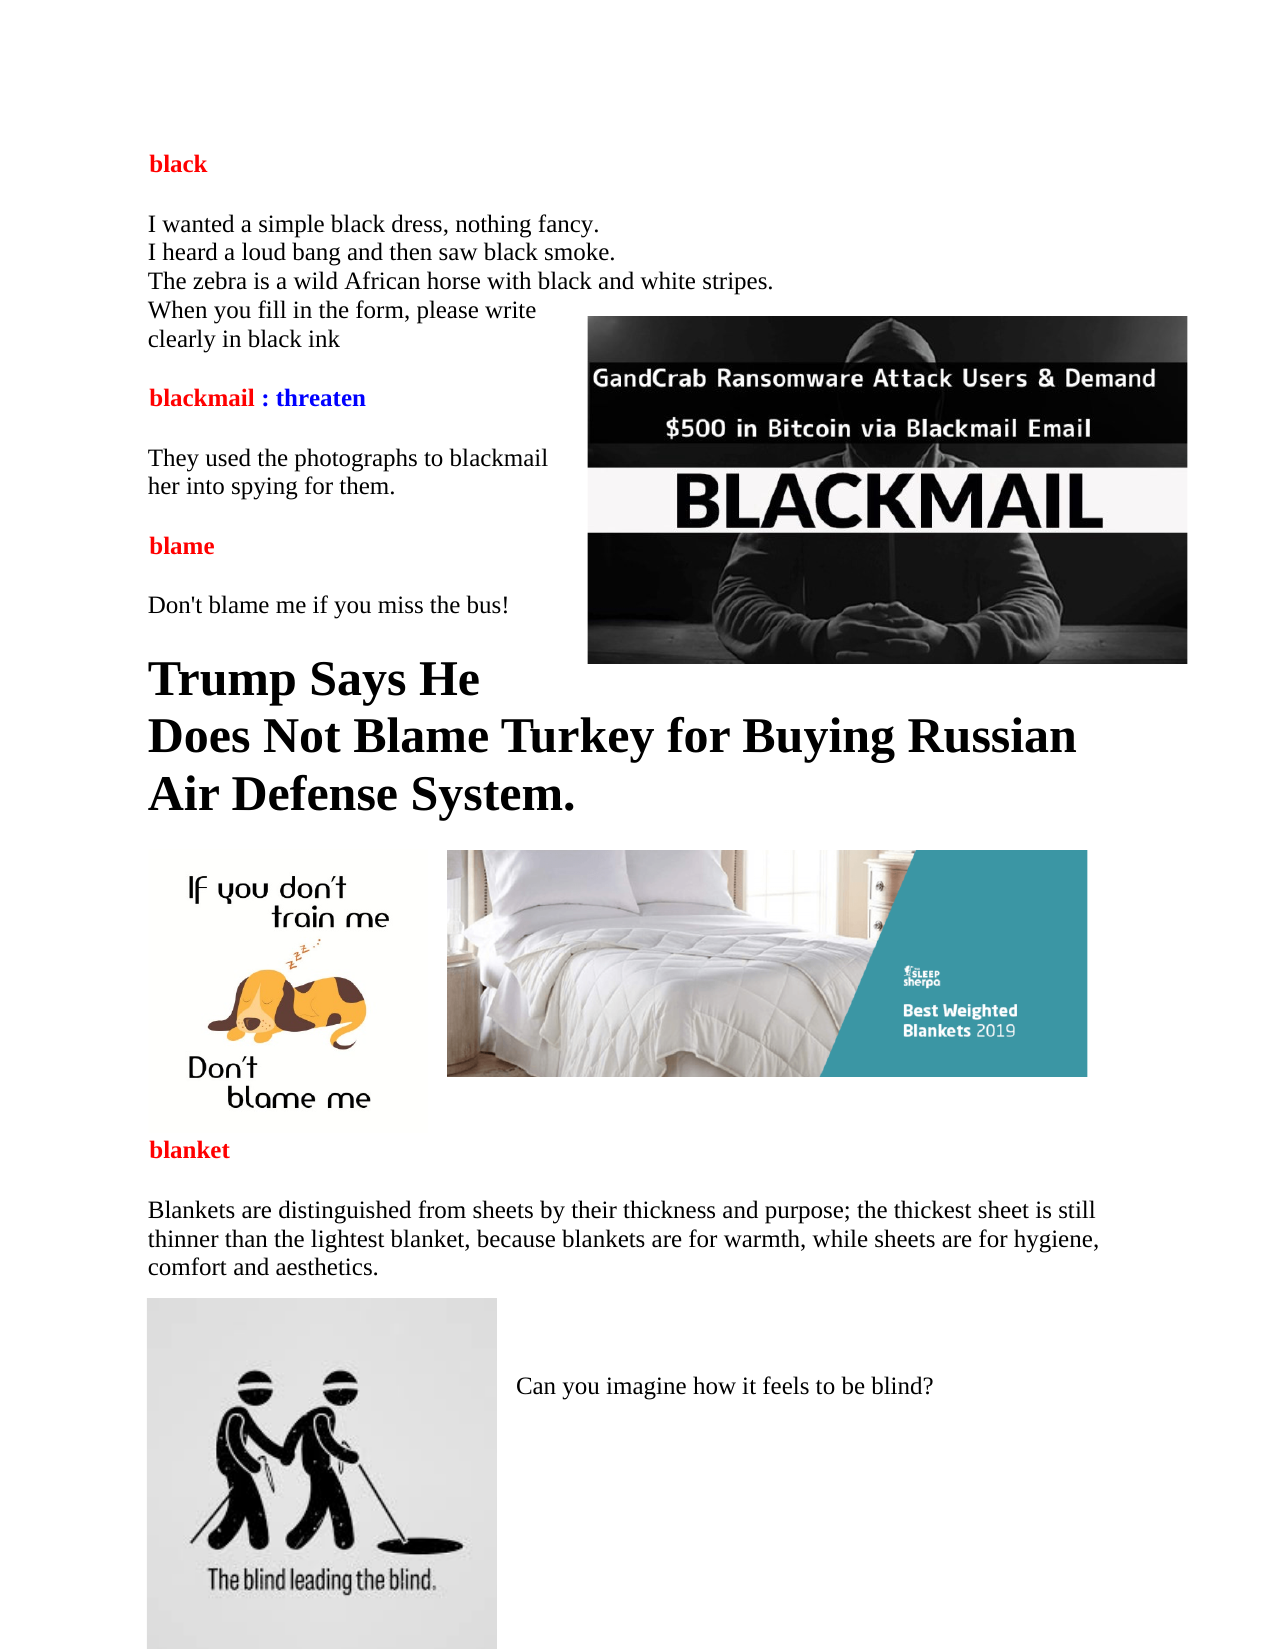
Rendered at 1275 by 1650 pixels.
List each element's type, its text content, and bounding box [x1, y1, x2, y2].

table_header blanket [148, 1134, 494, 1166]
picture [146, 849, 428, 1131]
text Blankets are distinguished from sheets by their thickness and purpose; the thickest sheet is still thinner than the lightest blanket, because blankets are for warmth, while sheets are for hygiene, comfort and aesthetics. [148, 1195, 1127, 1281]
text I wanted a simple black dress, nothing fancy. I heard a loud bang and then saw black smoke. The zebra is a wild African horse with black and white stripes. When you fill in the form, please write clearly in black ink [148, 209, 1127, 352]
table_header blame [148, 529, 494, 561]
table_header blackmail : threaten [148, 382, 494, 413]
text Can you imagine how it feels to be blind? [497, 1371, 1127, 1400]
picture [587, 316, 1188, 664]
text Don't blame me if you miss the bus! [148, 590, 587, 619]
picture [146, 1298, 497, 1649]
table_header black [148, 148, 494, 179]
picture [446, 850, 1088, 1077]
text Trump Says He Does Not Blame Turkey for Buying Russian Air Defense System. [148, 648, 1127, 821]
text They used the photographs to blackmail her into spying for them. [148, 443, 587, 500]
